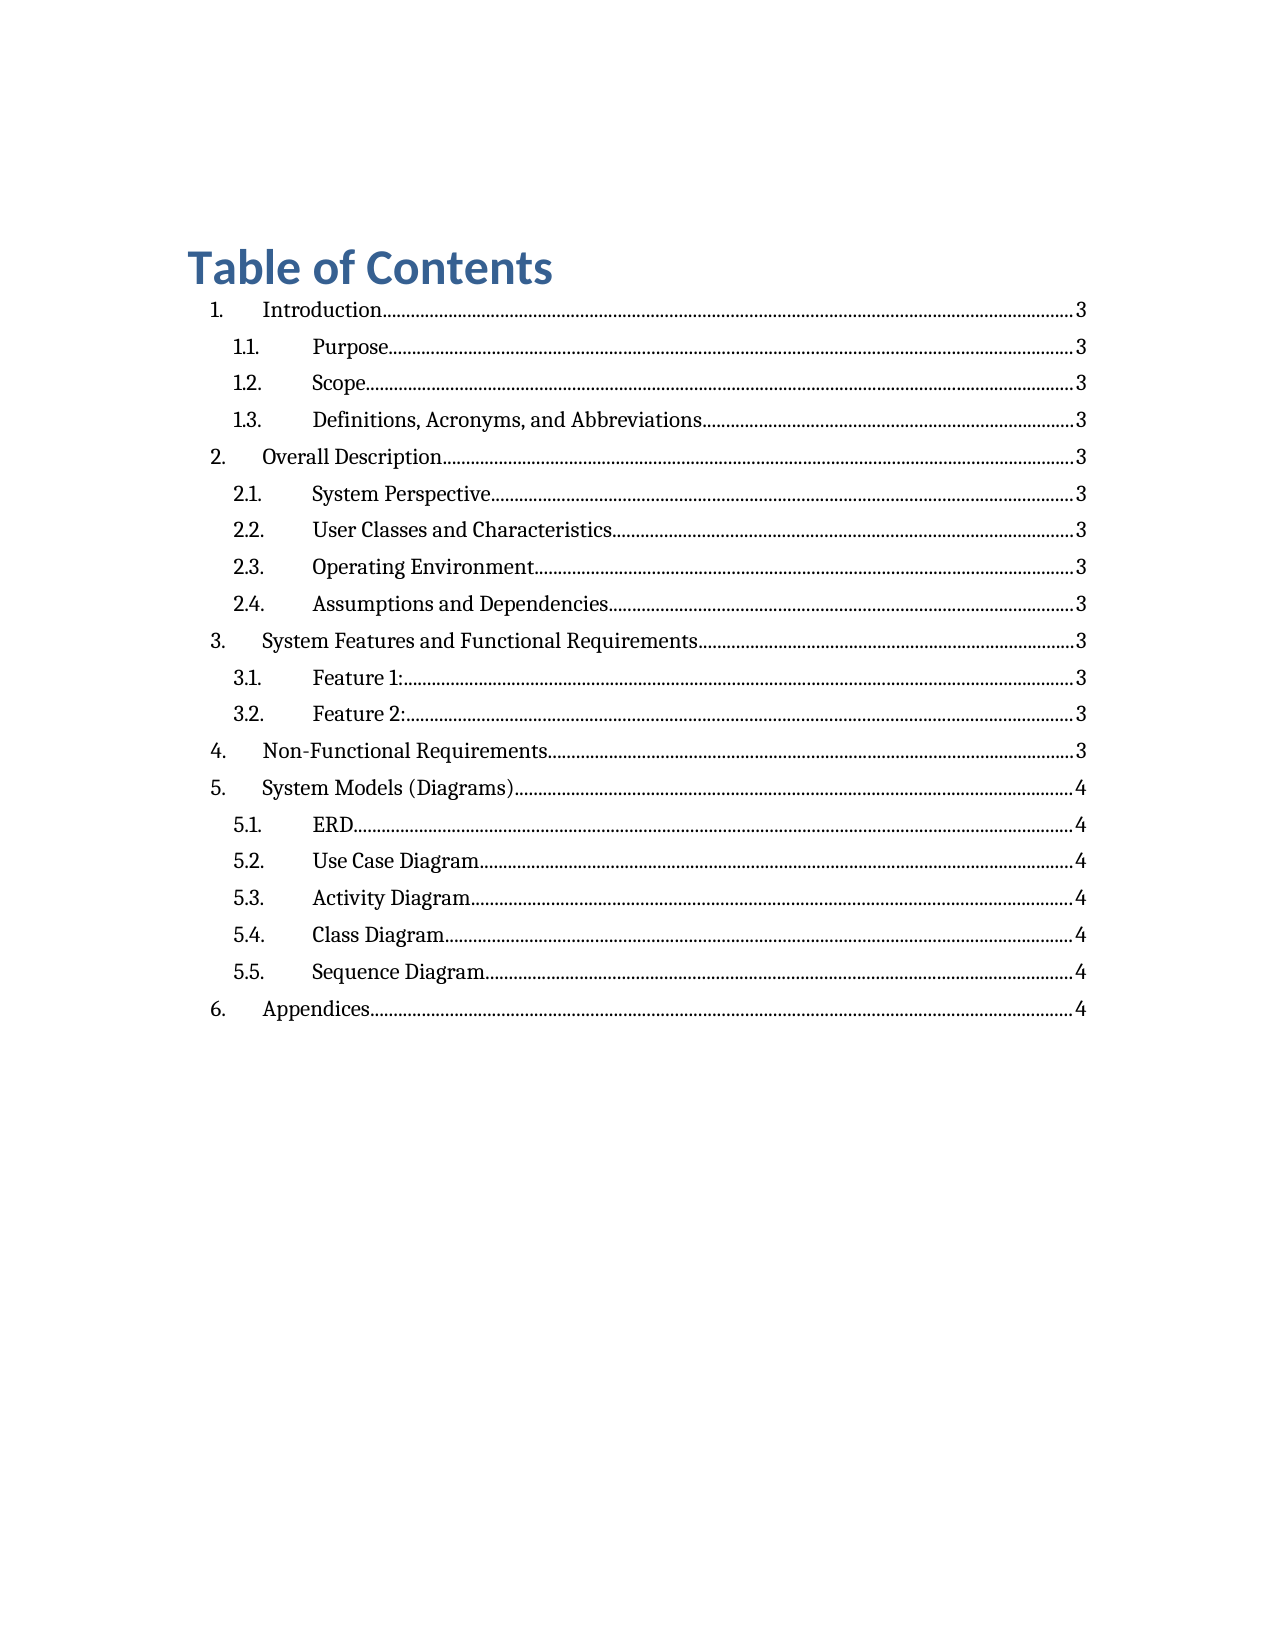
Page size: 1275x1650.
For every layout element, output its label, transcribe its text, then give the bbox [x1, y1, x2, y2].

text Table of Contents [187, 236, 1087, 297]
